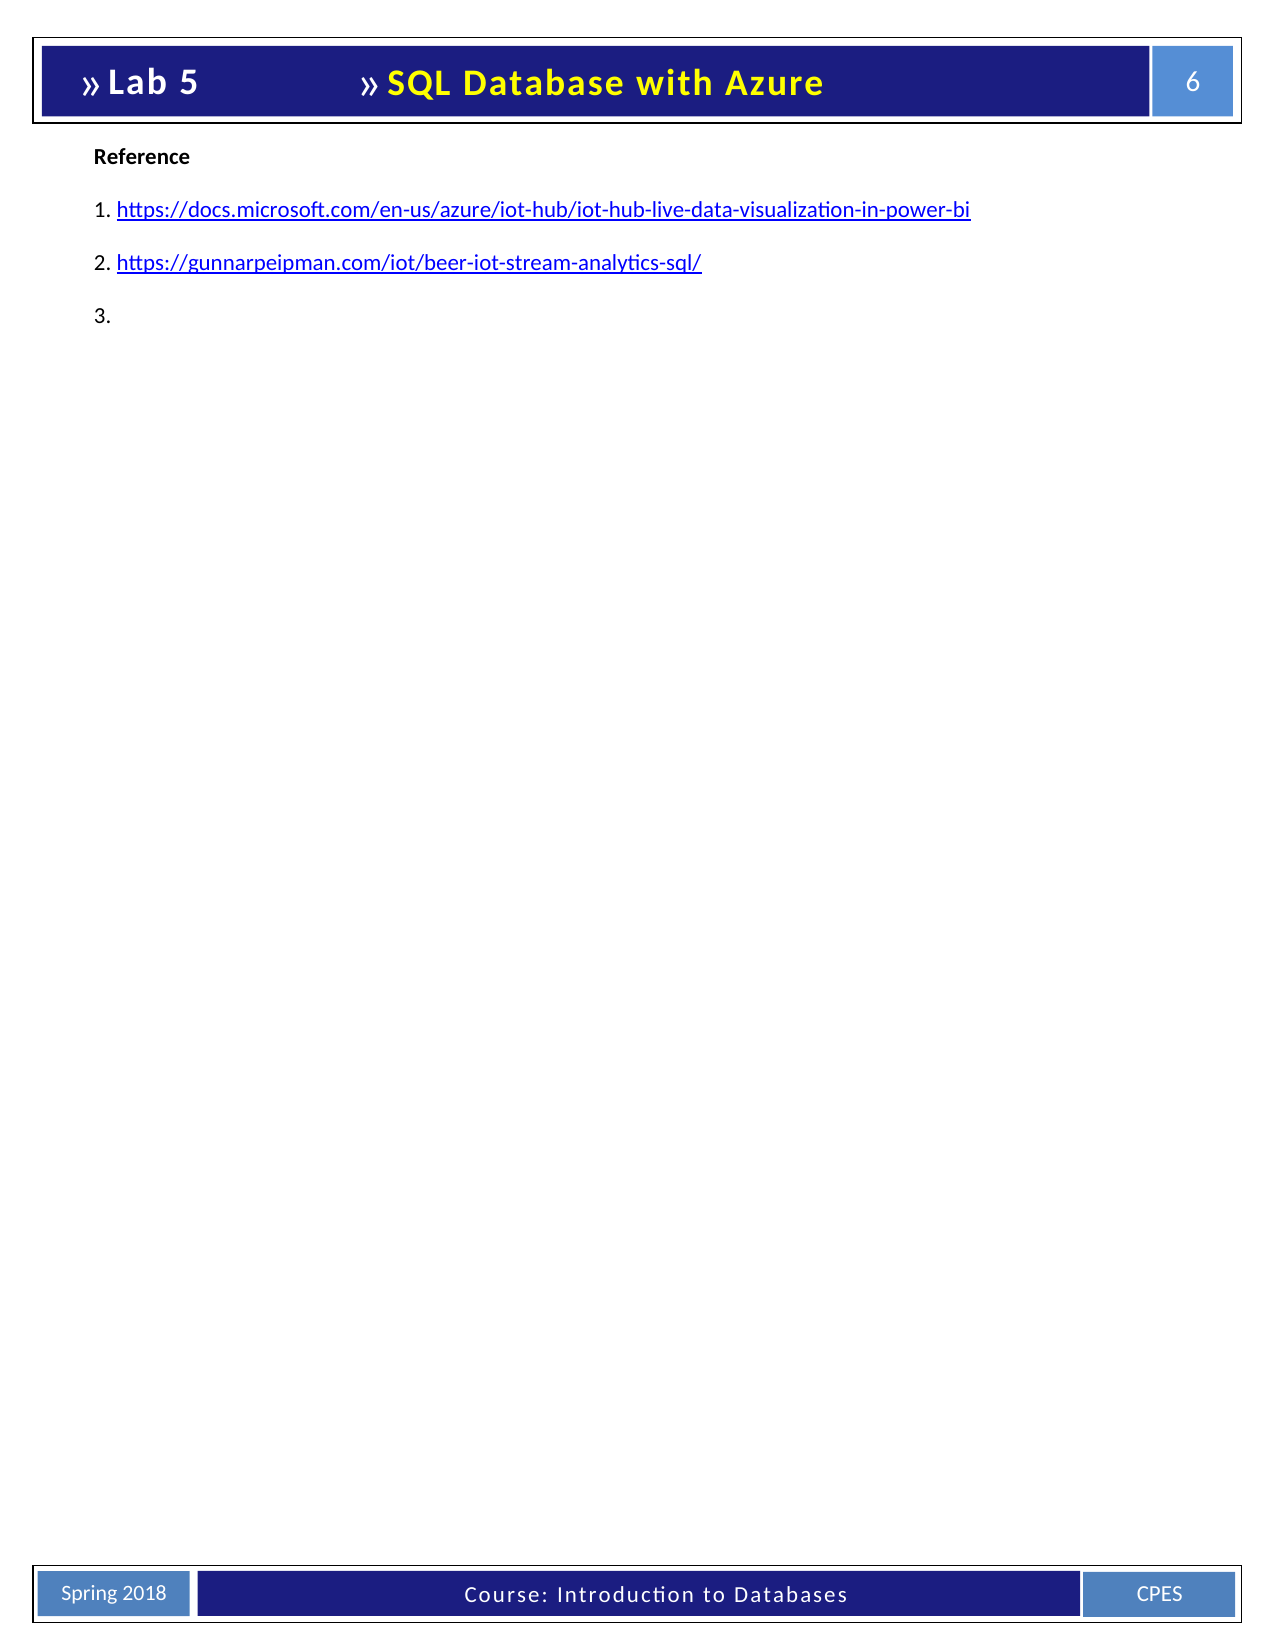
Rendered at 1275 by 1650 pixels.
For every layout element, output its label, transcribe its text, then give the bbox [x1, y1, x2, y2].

text 1. https://docs.microsoft.com/en-us/azure/iot-hub/iot-hub-live-data-visualization-in-power-bi [94, 195, 1162, 223]
text 2. https://gunnarpeipman.com/iot/beer-iot-stream-analytics-sql/ [94, 248, 1162, 276]
text Reference [94, 142, 1162, 170]
text 3. [94, 301, 1162, 329]
